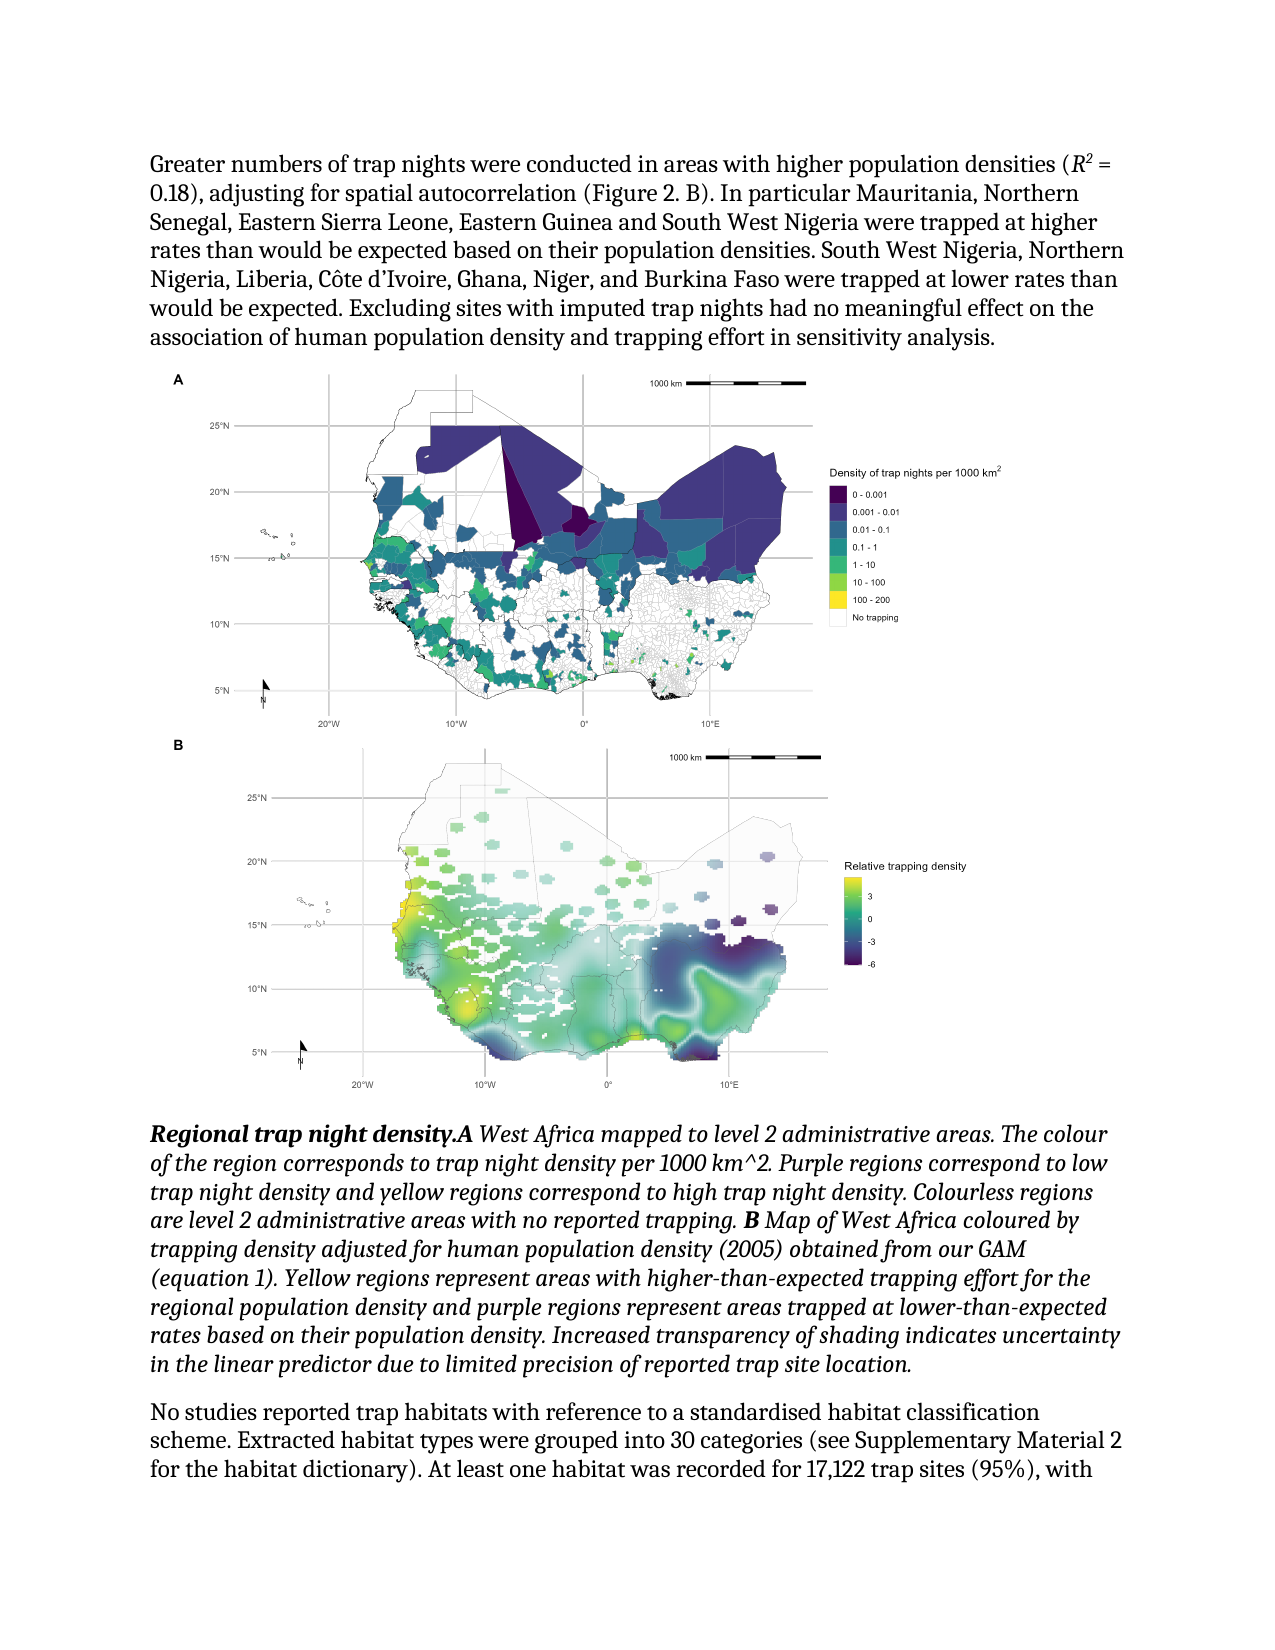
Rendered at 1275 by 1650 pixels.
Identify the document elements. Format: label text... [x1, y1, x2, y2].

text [150, 1397, 1125, 1484]
text Greater numbers of trap nights were conducted in areas with higher population densities (R2 = 0.18), adjusting for spatial autocorrelation (Figure 2. B). In particular Mauritania, Northern Senegal, Eastern Sierra Leone, Eastern Guinea and South West Nigeria were trapped at higher rates than would be expected based on their population densities. South West Nigeria, Northern Nigeria, Liberia, Côte d’Ivoire, Ghana, Niger, and Burkina Faso were trapped at lower rates than would be expected. Excluding sites with imputed trap nights had no meaningful effect on the association of human population density and trapping effort in sensitivity analysis. [150, 150, 1125, 351]
text Regional trap night density.A West Africa mapped to level 2 administrative areas. The colour of the region corresponds to trap night density per 1000 km^2. Purple regions correspond to low trap night density and yellow regions correspond to high trap night density. Colourless regions are level 2 administrative areas with no reported trapping. B Map of West Africa coloured by trapping density adjusted for human population density (2005) obtained from our GAM (equation 1). Yellow regions represent areas with higher-than-expected trapping effort for the regional population density and purple regions represent areas trapped at lower-than-expected rates based on their population density. Increased transparency of shading indicates uncertainty in the linear predictor due to limited precision of reported trap site location. [150, 1120, 1125, 1379]
picture [168, 370, 1044, 1100]
